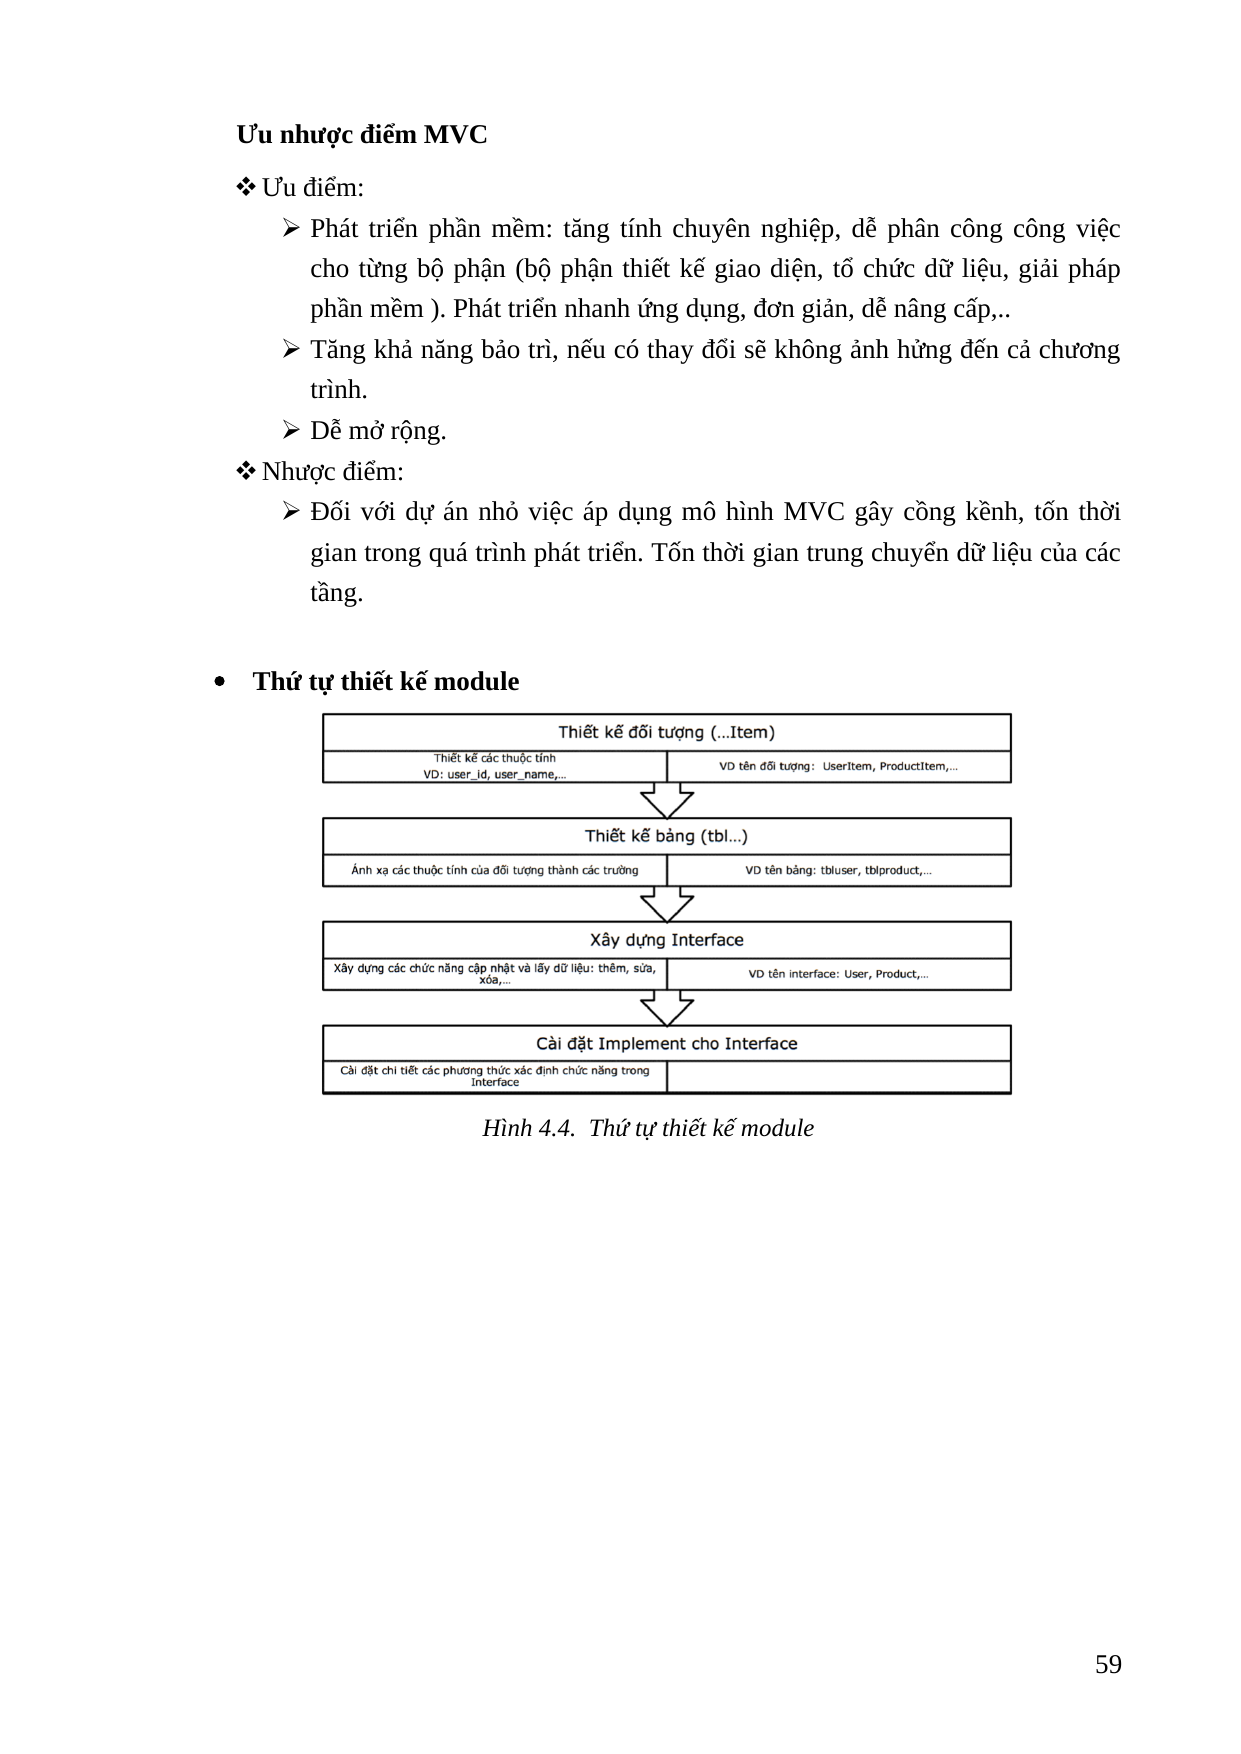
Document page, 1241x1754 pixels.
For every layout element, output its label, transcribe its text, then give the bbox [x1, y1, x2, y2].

text Ưu nhược điểm MVC [177, 118, 1122, 149]
picture [317, 706, 1020, 1104]
list Phát triển phần mềm: tăng tính chuyên nghiệp, dễ phân công công việc cho từng bộ phận (bộ phận thiết kế giao diện, tổ chức dữ liệu, giải pháp phần mềm ). Phát triển nhanh ứng dụng, đơn giản, dễ nâng cấp,.. [281, 212, 1122, 324]
text Hình 4.4. Thứ tự thiết kế module [177, 1113, 1122, 1142]
list Dễ mở rộng. [281, 414, 1122, 445]
list Ưu điểm: [234, 171, 1122, 202]
list Đối với dự án nhỏ việc áp dụng mô hình MVC gây cồng kềnh, tốn thời gian trong quá trình phát triển. Tốn thời gian trung chuyển dữ liệu của các tầng. [281, 495, 1122, 607]
list Nhược điểm: [234, 454, 1122, 486]
list Tăng khả năng bảo trì, nếu có thay đổi sẽ không ảnh hửng đến cả chương trình. [281, 333, 1122, 405]
list Thứ tự thiết kế module [215, 665, 1122, 697]
